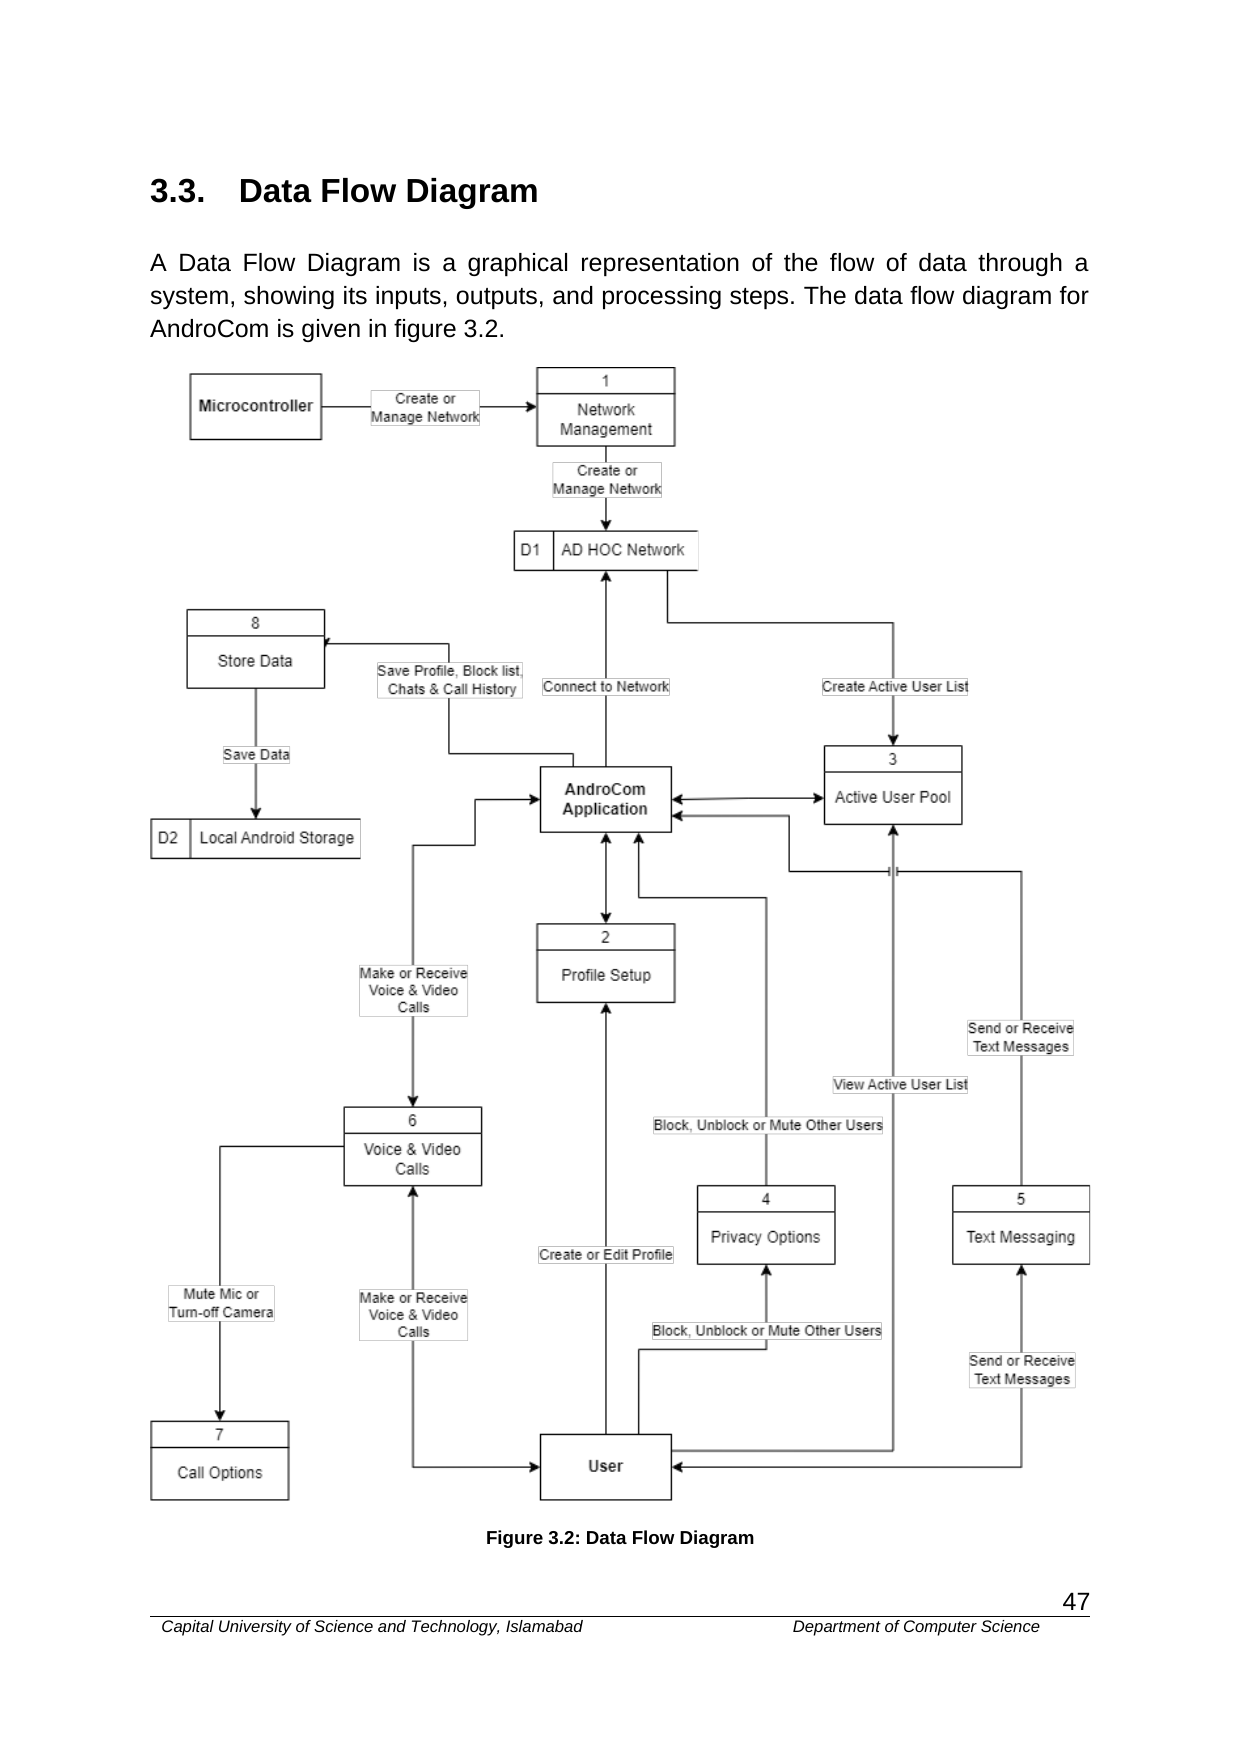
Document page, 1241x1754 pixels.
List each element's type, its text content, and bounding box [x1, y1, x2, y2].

subtitle Data Flow Diagram [150, 171, 1090, 209]
text A Data Flow Diagram is a graphical representation of the flow of data through a system, showing its inputs, outputs, and processing steps. The data flow diagram for AndroCom is given in figure 3.2. [150, 248, 1090, 343]
text Figure 3.2: Data Flow Diagram [150, 1527, 1090, 1548]
picture [150, 367, 1091, 1502]
